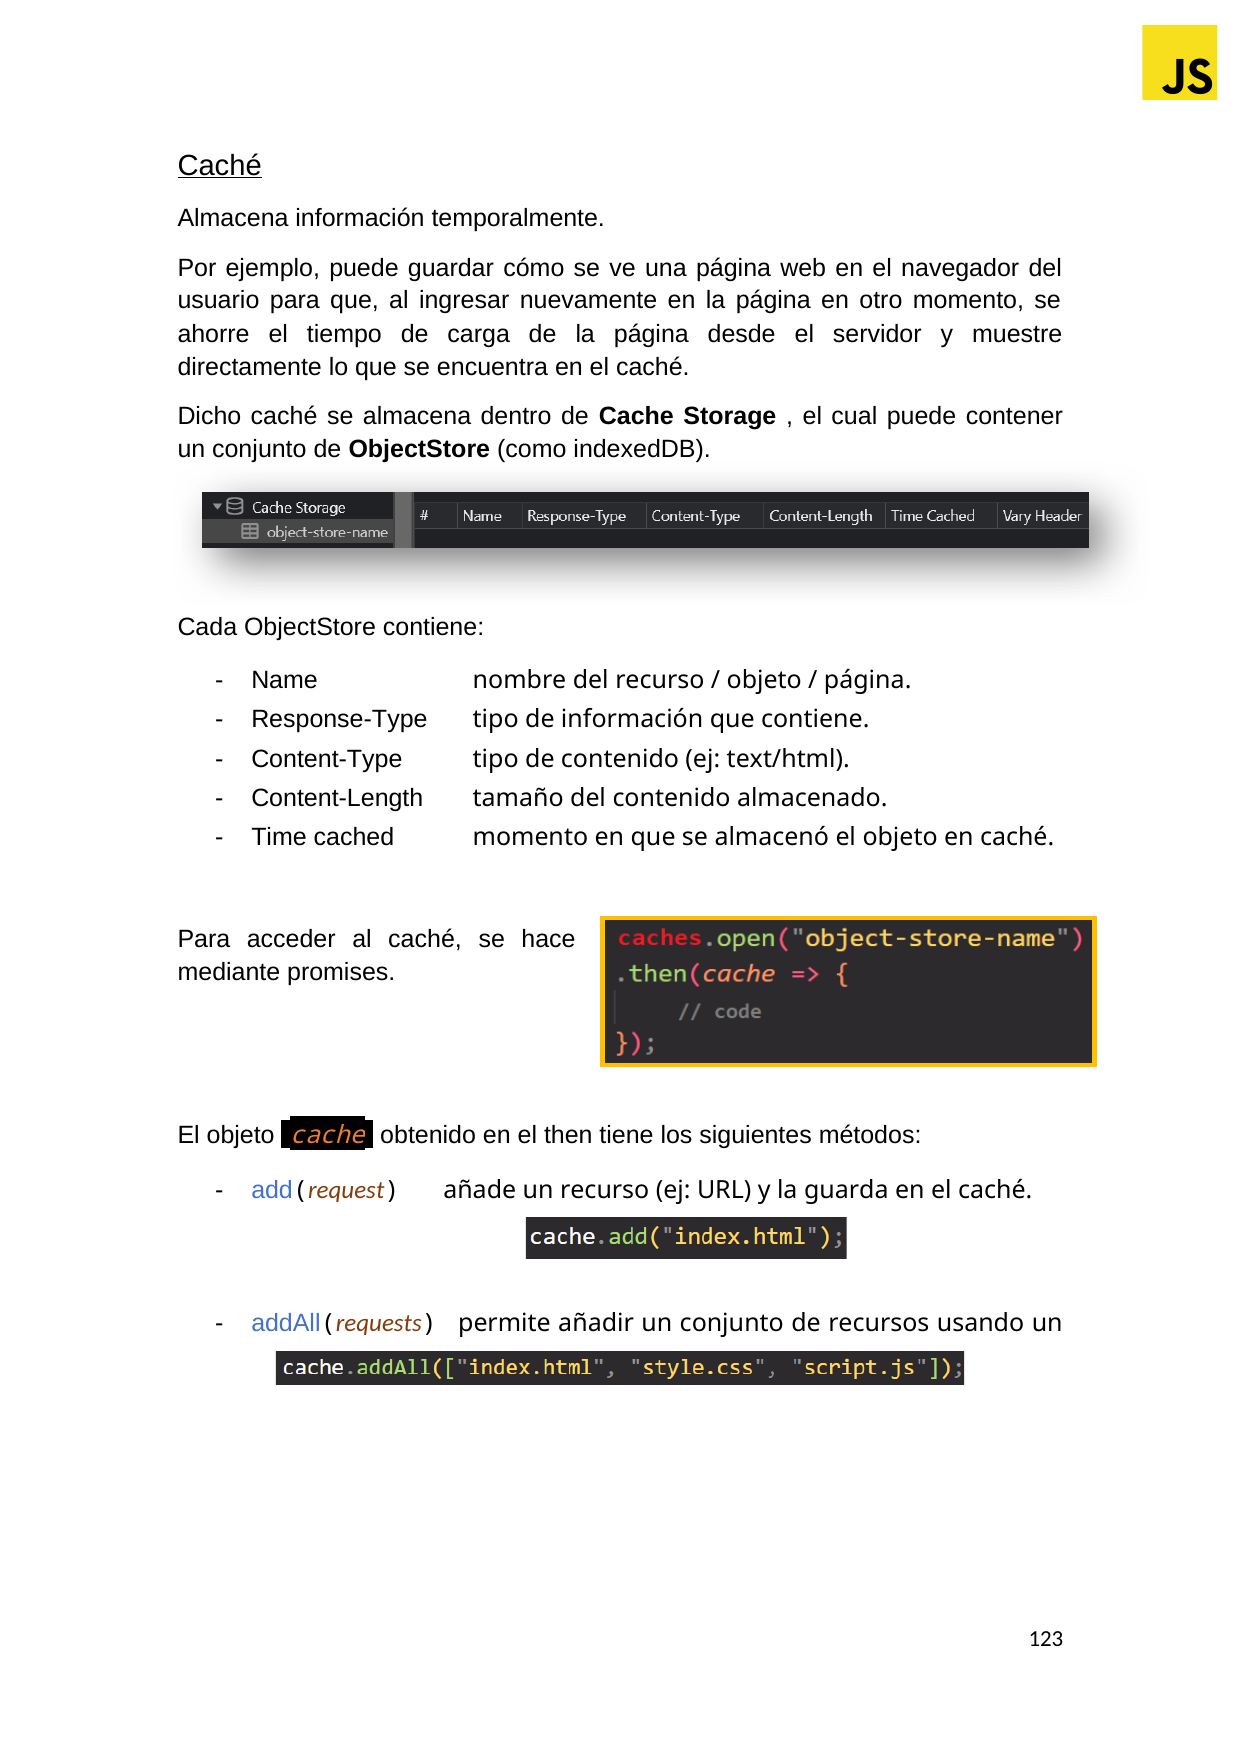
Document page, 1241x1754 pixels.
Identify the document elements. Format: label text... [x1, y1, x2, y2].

list addAll(requests) permite añadir un conjunto de recursos usando un array. [215, 1305, 1063, 1378]
picture [275, 1351, 965, 1385]
text Dicho caché se almacena dentro de Cache Storage , el cual puede contener un conjunto de ObjectStore (como indexedDB). [177, 401, 1063, 463]
text El objeto “cache” obtenido en el then tiene los siguientes métodos: [365, 1116, 1063, 1150]
text Caché [177, 148, 1063, 181]
picture [525, 1217, 847, 1259]
list Time cached momento en que se almacenó el objeto en caché. [215, 818, 1063, 853]
list Response-Type tipo de información que contiene. [215, 701, 1063, 735]
list Content-Length tamaño del contenido almacenado. [215, 779, 1063, 813]
list Content-Type tipo de contenido (ej: text/html). [215, 740, 1063, 774]
picture [605, 920, 1092, 1063]
text Por ejemplo, puede guardar cómo se ve una página web en el navegador del usuario para que, al ingresar nuevamente en la página en otro momento, se ahorre el tiempo de carga de la página desde el servidor y muestre directamente lo que se encuentra en el caché. [177, 252, 1063, 380]
list add(request) añade un recurso (ej: URL) y la guarda en el caché. [215, 1172, 1063, 1206]
text Cada ObjectStore contiene: [177, 612, 1063, 641]
list Name nombre del recurso / objeto / página. [215, 662, 1063, 696]
text Para acceder al caché, se hace mediante promises. [177, 924, 576, 986]
text Almacena información temporalmente. [177, 203, 1063, 232]
picture [202, 492, 1089, 548]
picture [1142, 25, 1218, 100]
